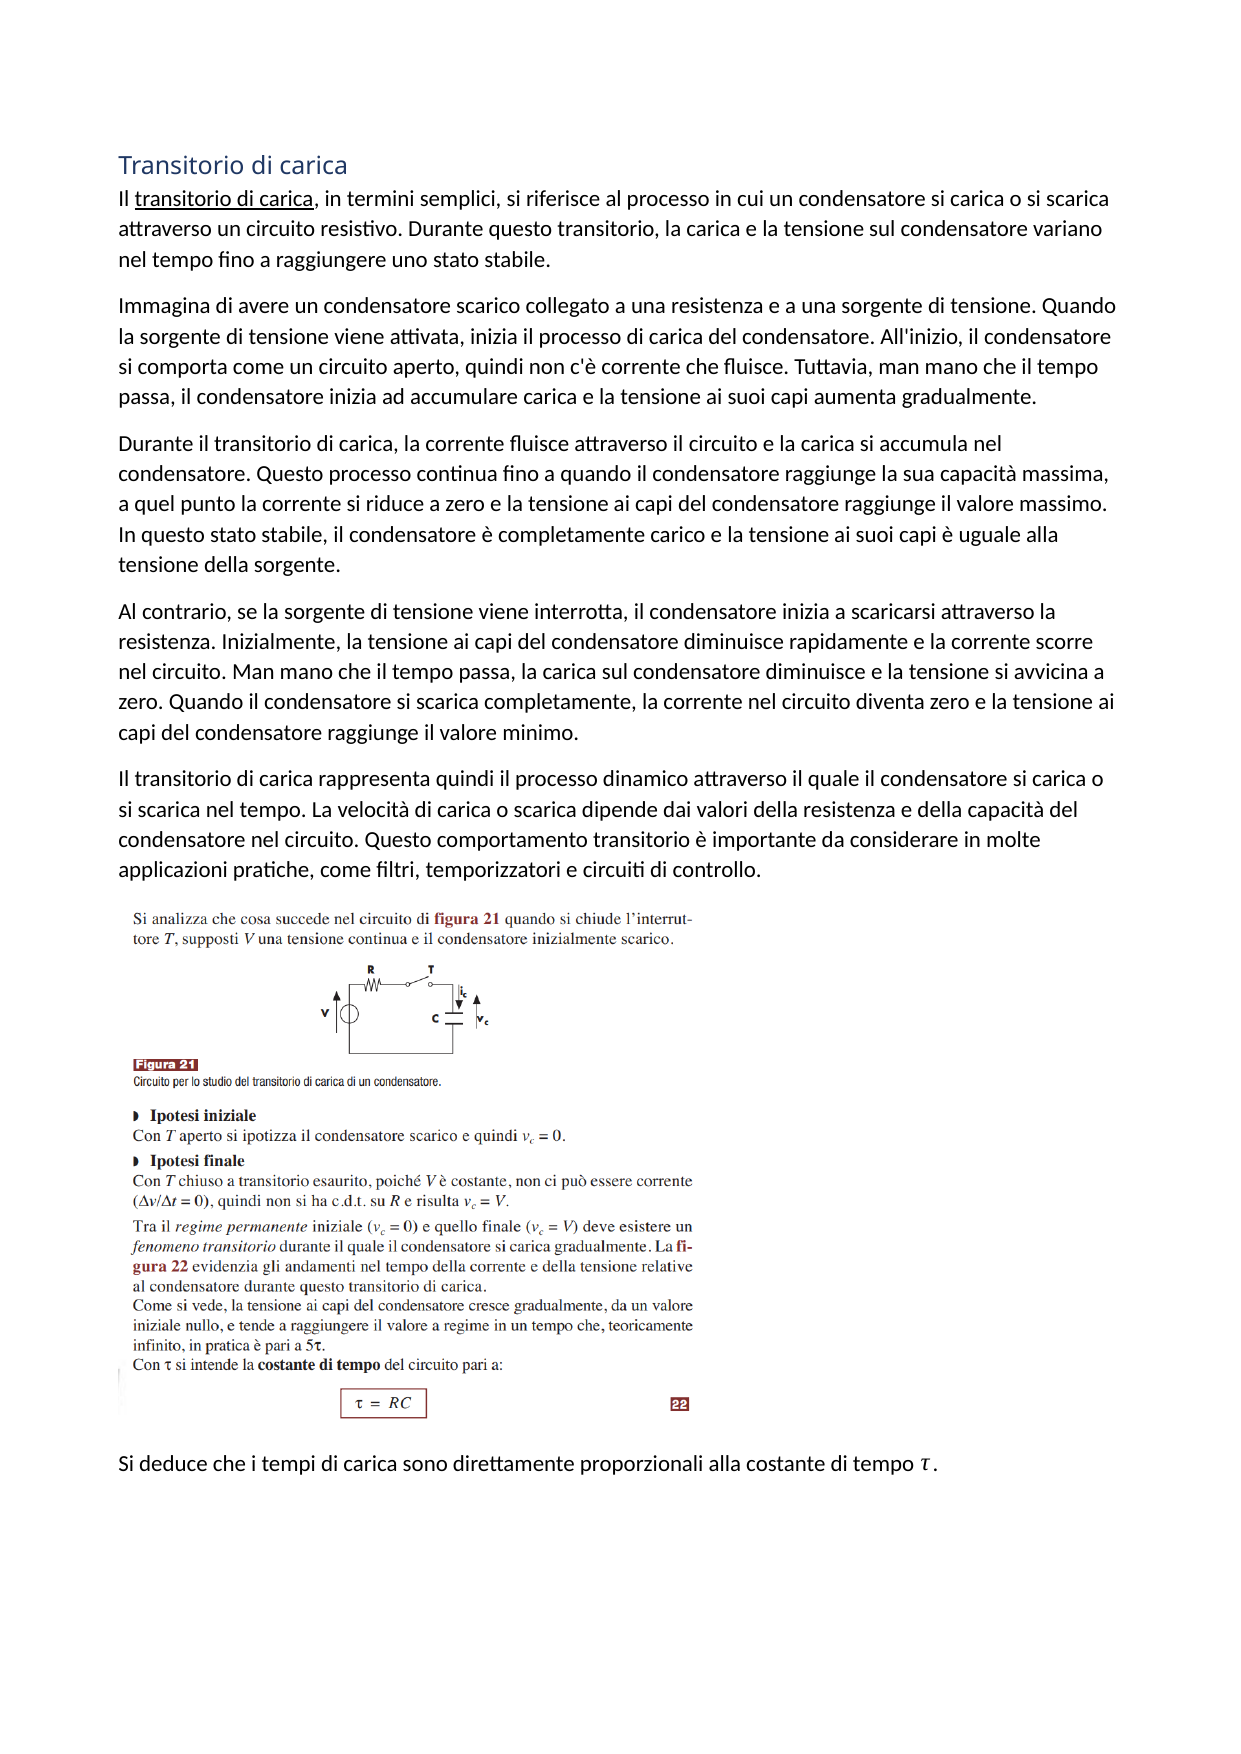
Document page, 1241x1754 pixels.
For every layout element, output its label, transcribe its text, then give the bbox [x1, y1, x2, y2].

text Il transitorio di carica, in termini semplici, si riferisce al processo in cui un condensatore si carica o si scarica attraverso un circuito resistivo. Durante questo transitorio, la carica e la tensione sul condensatore variano nel tempo fino a raggiungere uno stato stabile. [118, 184, 1122, 273]
text Il transitorio di carica rappresenta quindi il processo dinamico attraverso il quale il condensatore si carica o si scarica nel tempo. La velocità di carica o scarica dipende dai valori della resistenza e della capacità del condensatore nel circuito. Questo comportamento transitorio è importante da considerare in molte applicazioni pratiche, come filtri, temporizzatori e circuiti di controllo. [118, 764, 1122, 883]
text Immagina di avere un condensatore scarico collegato a una resistenza e a una sorgente di tensione. Quando la sorgente di tensione viene attivata, inizia il processo di carica del condensatore. All'inizio, il condensatore si comporta come un circuito aperto, quindi non c'è corrente che fluisce. Tuttavia, man mano che il tempo passa, il condensatore inizia ad accumulare carica e la tensione ai suoi capi aumenta gradualmente. [118, 292, 1122, 410]
text Durante il transitorio di carica, la corrente fluisce attraverso il circuito e la carica si accumula nel condensatore. Questo processo continua fino a quando il condensatore raggiunge la sua capacità massima, a quel punto la corrente si riduce a zero e la tensione ai capi del condensatore raggiunge il valore massimo. In questo stato stabile, il condensatore è completamente carico e la tensione ai suoi capi è uguale alla tensione della sorgente. [118, 429, 1122, 578]
picture [118, 902, 712, 1430]
text Si deduce che i tempi di carica sono direttamente proporzionali alla costante di tempo . [118, 1449, 1122, 1477]
subtitle Transitorio di carica [118, 148, 1122, 182]
text Al contrario, se la sorgente di tensione viene interrotta, il condensatore inizia a scaricarsi attraverso la resistenza. Inizialmente, la tensione ai capi del condensatore diminuisce rapidamente e la corrente scorre nel circuito. Man mano che il tempo passa, la carica sul condensatore diminuisce e la tensione si avvicina a zero. Quando il condensatore si scarica completamente, la corrente nel circuito diventa zero e la tensione ai capi del condensatore raggiunge il valore minimo. [118, 597, 1122, 746]
